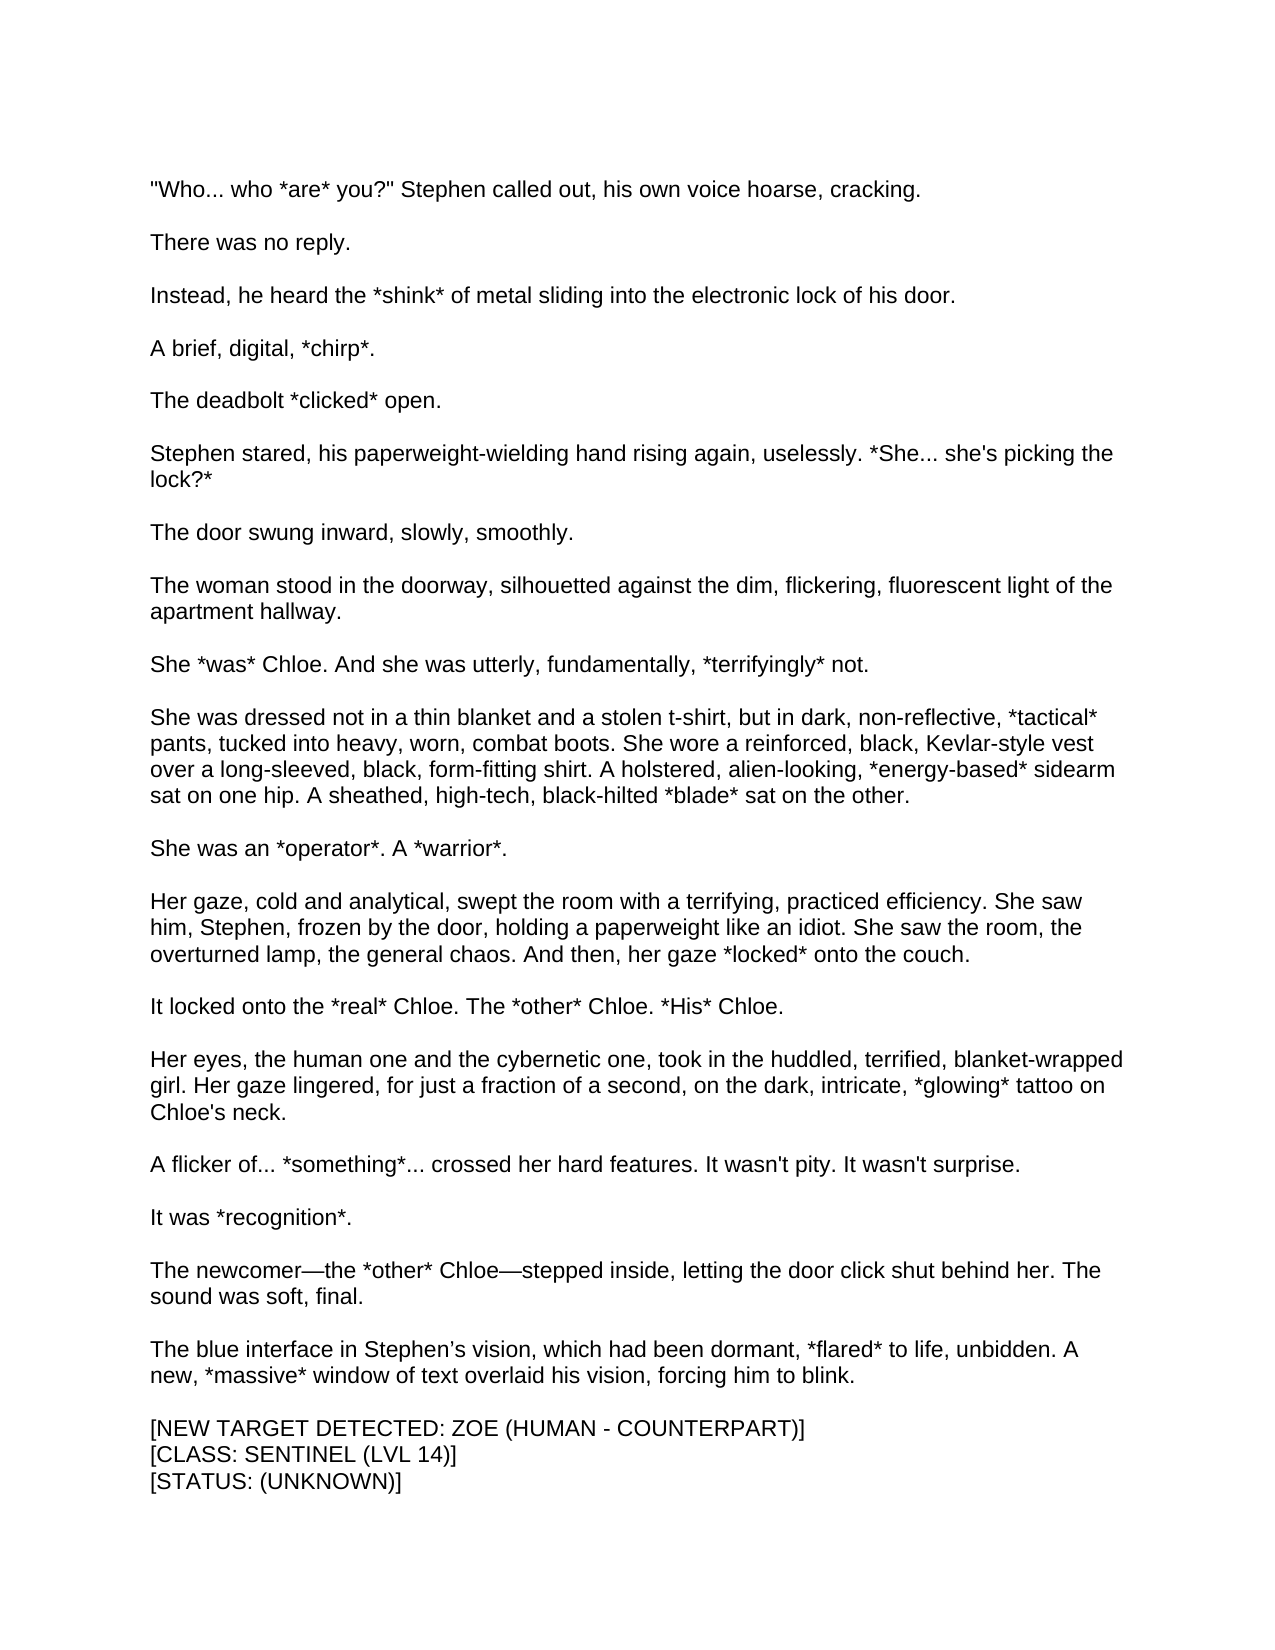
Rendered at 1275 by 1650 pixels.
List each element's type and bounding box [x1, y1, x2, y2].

text [150, 150, 1125, 1494]
